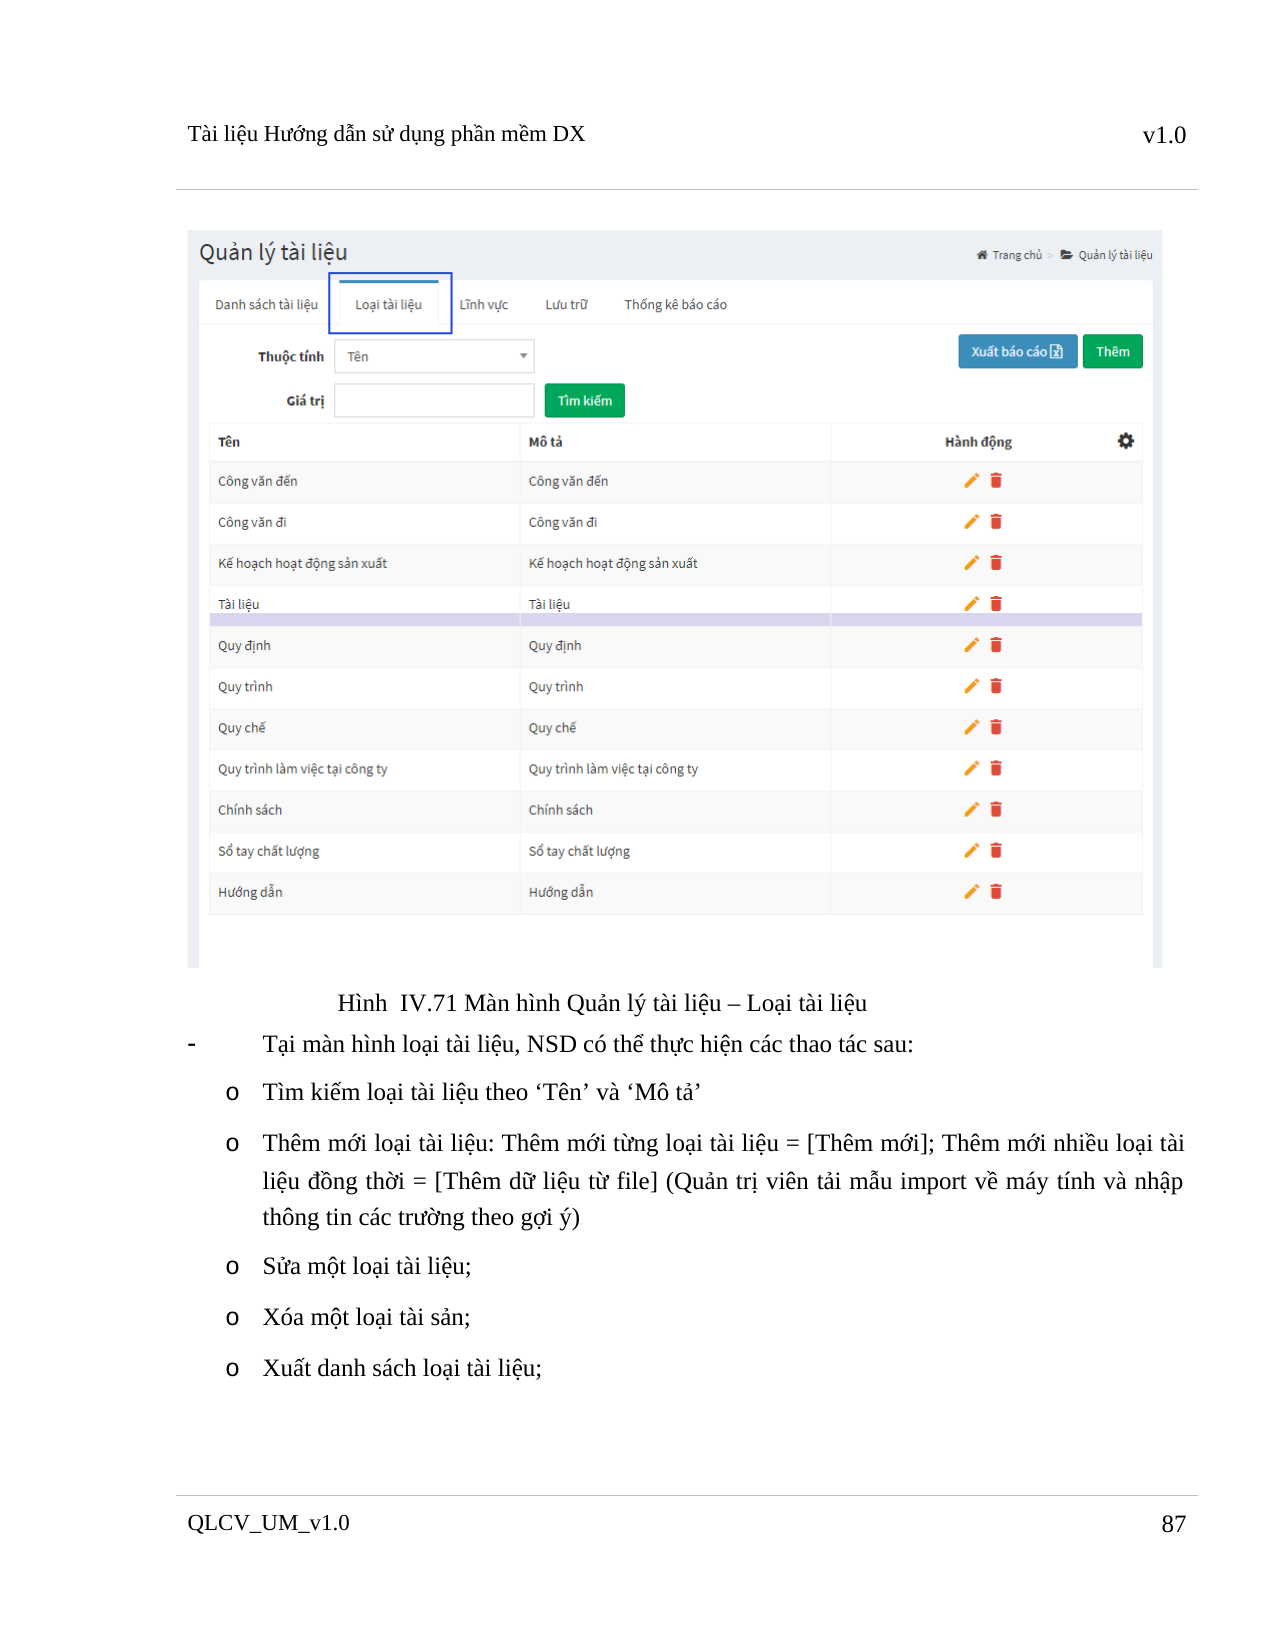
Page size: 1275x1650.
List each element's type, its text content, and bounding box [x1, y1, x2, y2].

picture [187, 230, 1163, 968]
list Xuất danh sách loại tài liệu; [225, 1353, 1186, 1384]
list Tại màn hình loại tài liệu, NSD có thể thực hiện các thao tác sau: [187, 1029, 1186, 1058]
list Xóa một loại tài sản; [225, 1302, 1186, 1333]
list Sửa một loại tài liệu; [225, 1251, 1186, 1282]
list Thêm mới loại tài liệu: Thêm mới từng loại tài liệu = [Thêm mới]; Thêm mới nhiều loại tài liệu đồng thời = [Thêm dữ liệu từ file] (Quản trị viên tải mẫu import về máy tính và nhập thông tin các trường theo gợi ý) [225, 1128, 1186, 1231]
list Tìm kiếm loại tài liệu theo ‘Tên’ và ‘Mô tả’ [225, 1077, 1186, 1108]
